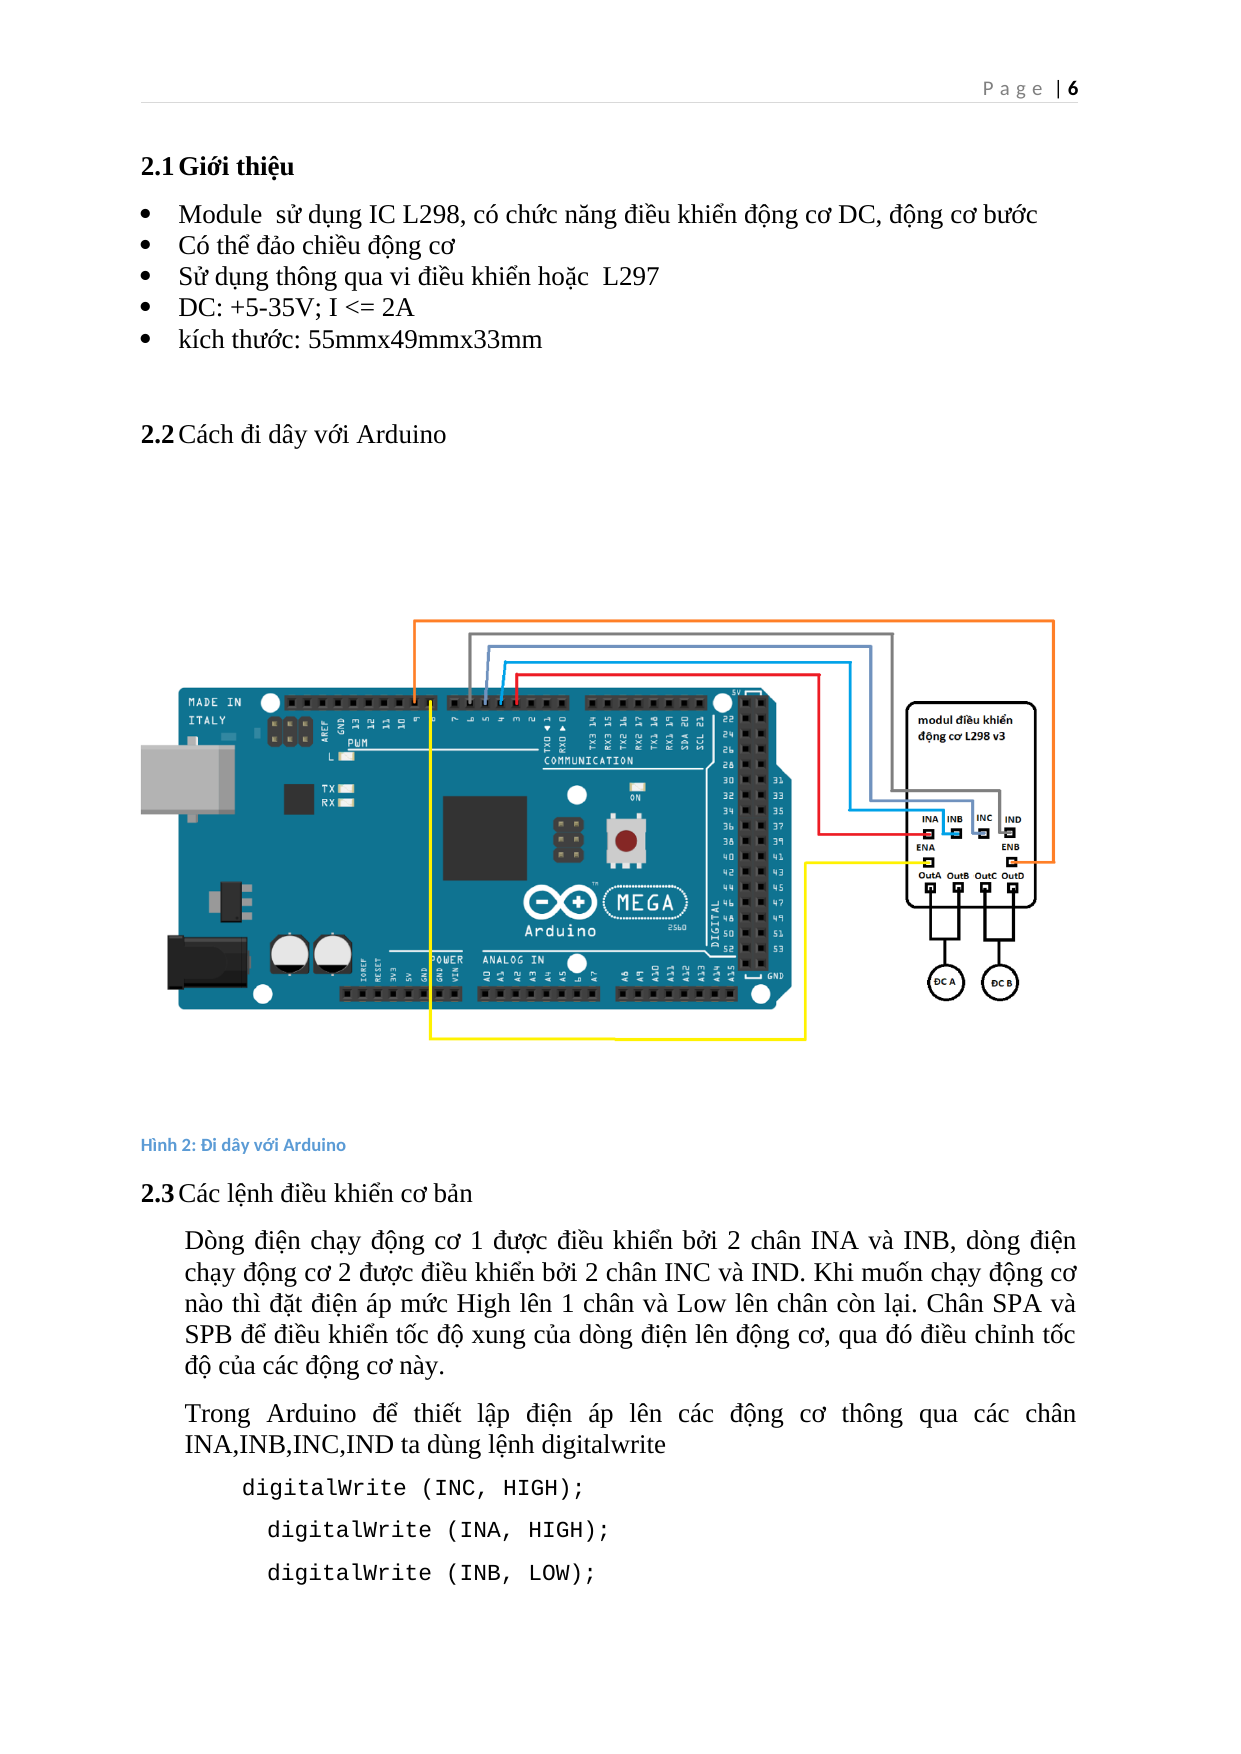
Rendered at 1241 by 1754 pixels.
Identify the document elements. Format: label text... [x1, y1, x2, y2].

text Trong Arduino để thiết lập điện áp lên các động cơ thông qua các chân INA,INB,INC,IND ta dùng lệnh digitalwrite [184, 1397, 1078, 1459]
text digitalWrite (INB, LOW); [184, 1561, 1078, 1587]
list Giới thiệu [141, 150, 1078, 181]
list DC: +5-35V; I <= 2A [141, 292, 1078, 323]
list kích thước: 55mmx49mmx33mm [141, 323, 1078, 354]
text digitalWrite (INA, HIGH); [184, 1518, 1078, 1544]
list Có thể đảo chiều động cơ [141, 229, 1078, 260]
list Module sử dụng IC L298, có chức năng điều khiển động cơ DC, động cơ bước [141, 198, 1078, 229]
list Sử dụng thông qua vi điều khiển hoặc L297 [141, 260, 1078, 292]
list Các lệnh điều khiển cơ bản [141, 1177, 1078, 1208]
list Cách đi dây với Arduino [141, 418, 1078, 450]
picture [140, 466, 1086, 1117]
text Dòng điện chạy động cơ 1 được điều khiển bởi 2 chân INA và INB, dòng điện chạy động cơ 2 được điều khiển bởi 2 chân INC và IND. Khi muốn chạy động cơ nào thì đặt điện áp mức High lên 1 chân và Low lên chân còn lại. Chân SPA và SPB để điều khiển tốc độ xung của dòng điện lên động cơ, qua đó điều chỉnh tốc độ của các động cơ này. [184, 1224, 1078, 1380]
text Hình 2: Đi dây với Arduino [141, 1133, 1078, 1156]
text digitalWrite (INC, HIGH); [184, 1476, 1078, 1502]
